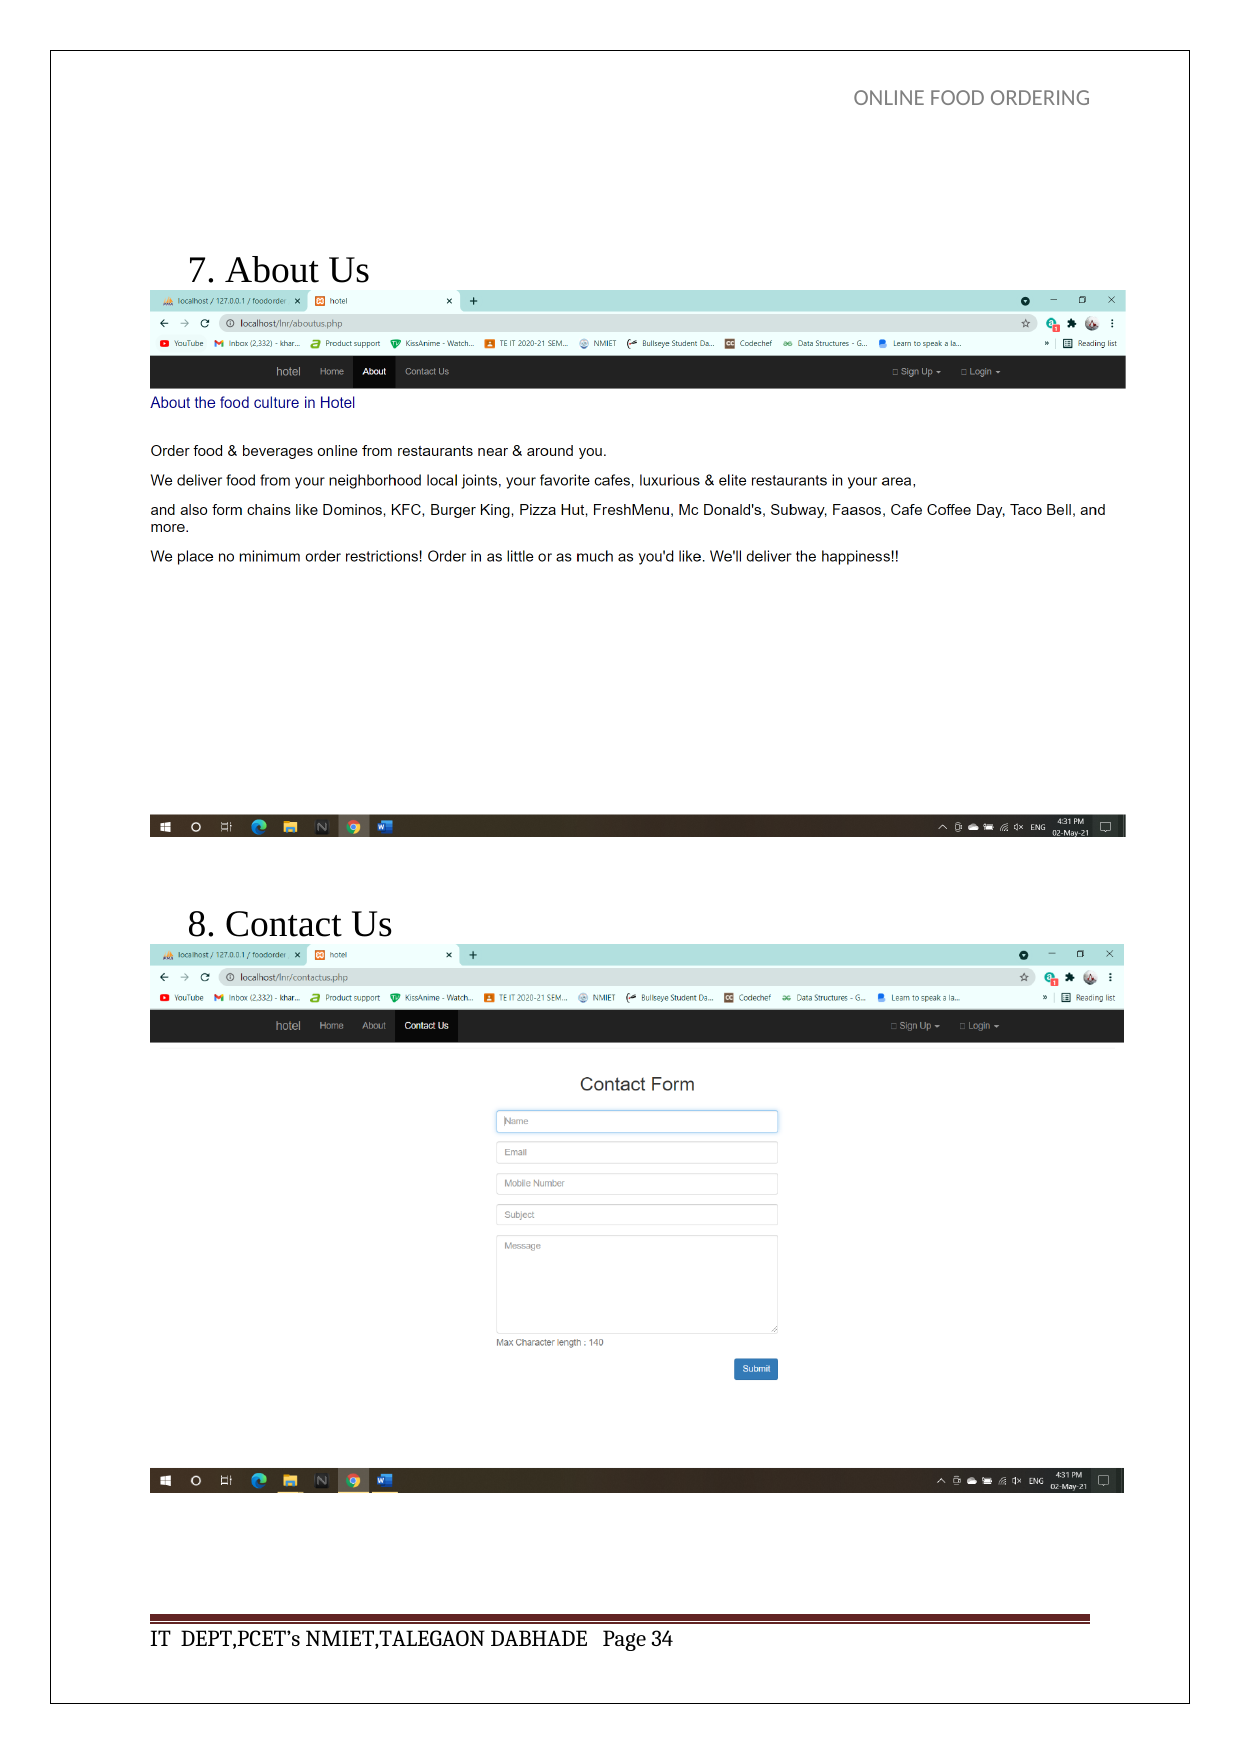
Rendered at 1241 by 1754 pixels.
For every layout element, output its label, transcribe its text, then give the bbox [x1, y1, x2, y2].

picture [150, 944, 1124, 1493]
picture [150, 290, 1126, 837]
list About Us [187, 247, 1090, 290]
list Contact Us [187, 901, 1090, 944]
